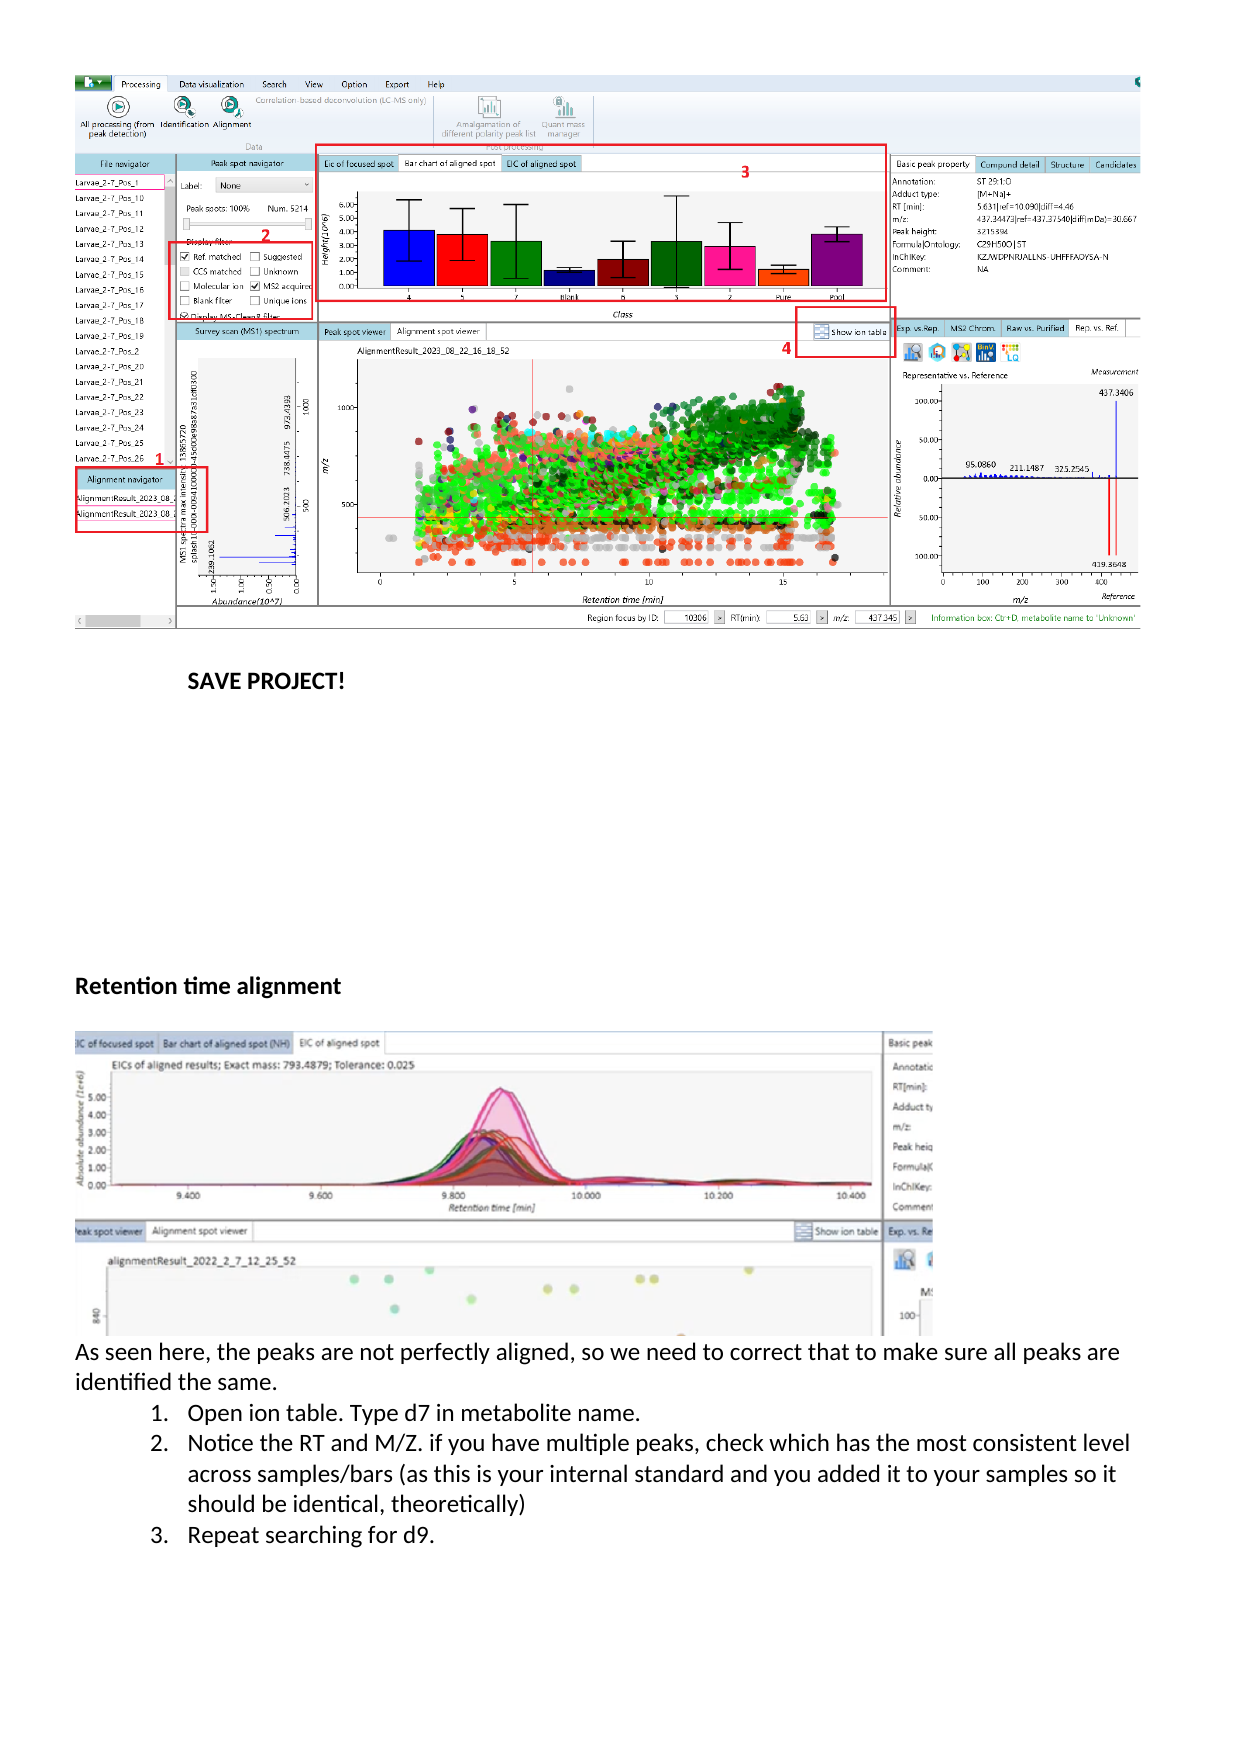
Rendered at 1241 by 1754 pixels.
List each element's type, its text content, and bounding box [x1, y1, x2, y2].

list Repeat searching for d9. [150, 1519, 1165, 1550]
list SAVE PROJECT! [187, 665, 1165, 695]
text Retention time alignment [75, 970, 1165, 1001]
text As seen here, the peaks are not perfectly aligned, so we need to correct that to make sure all peaks are identified the same. [75, 1336, 1165, 1397]
picture [75, 75, 1141, 635]
list Open ion table. Type d7 in metabolite name. [150, 1397, 1165, 1428]
list Notice the RT and M/Z. if you have multiple peaks, check which has the most consistent level across samples/bars (as this is your internal standard and you added it to your samples so it should be identical, theoretically) [150, 1428, 1165, 1519]
picture [75, 1031, 933, 1336]
